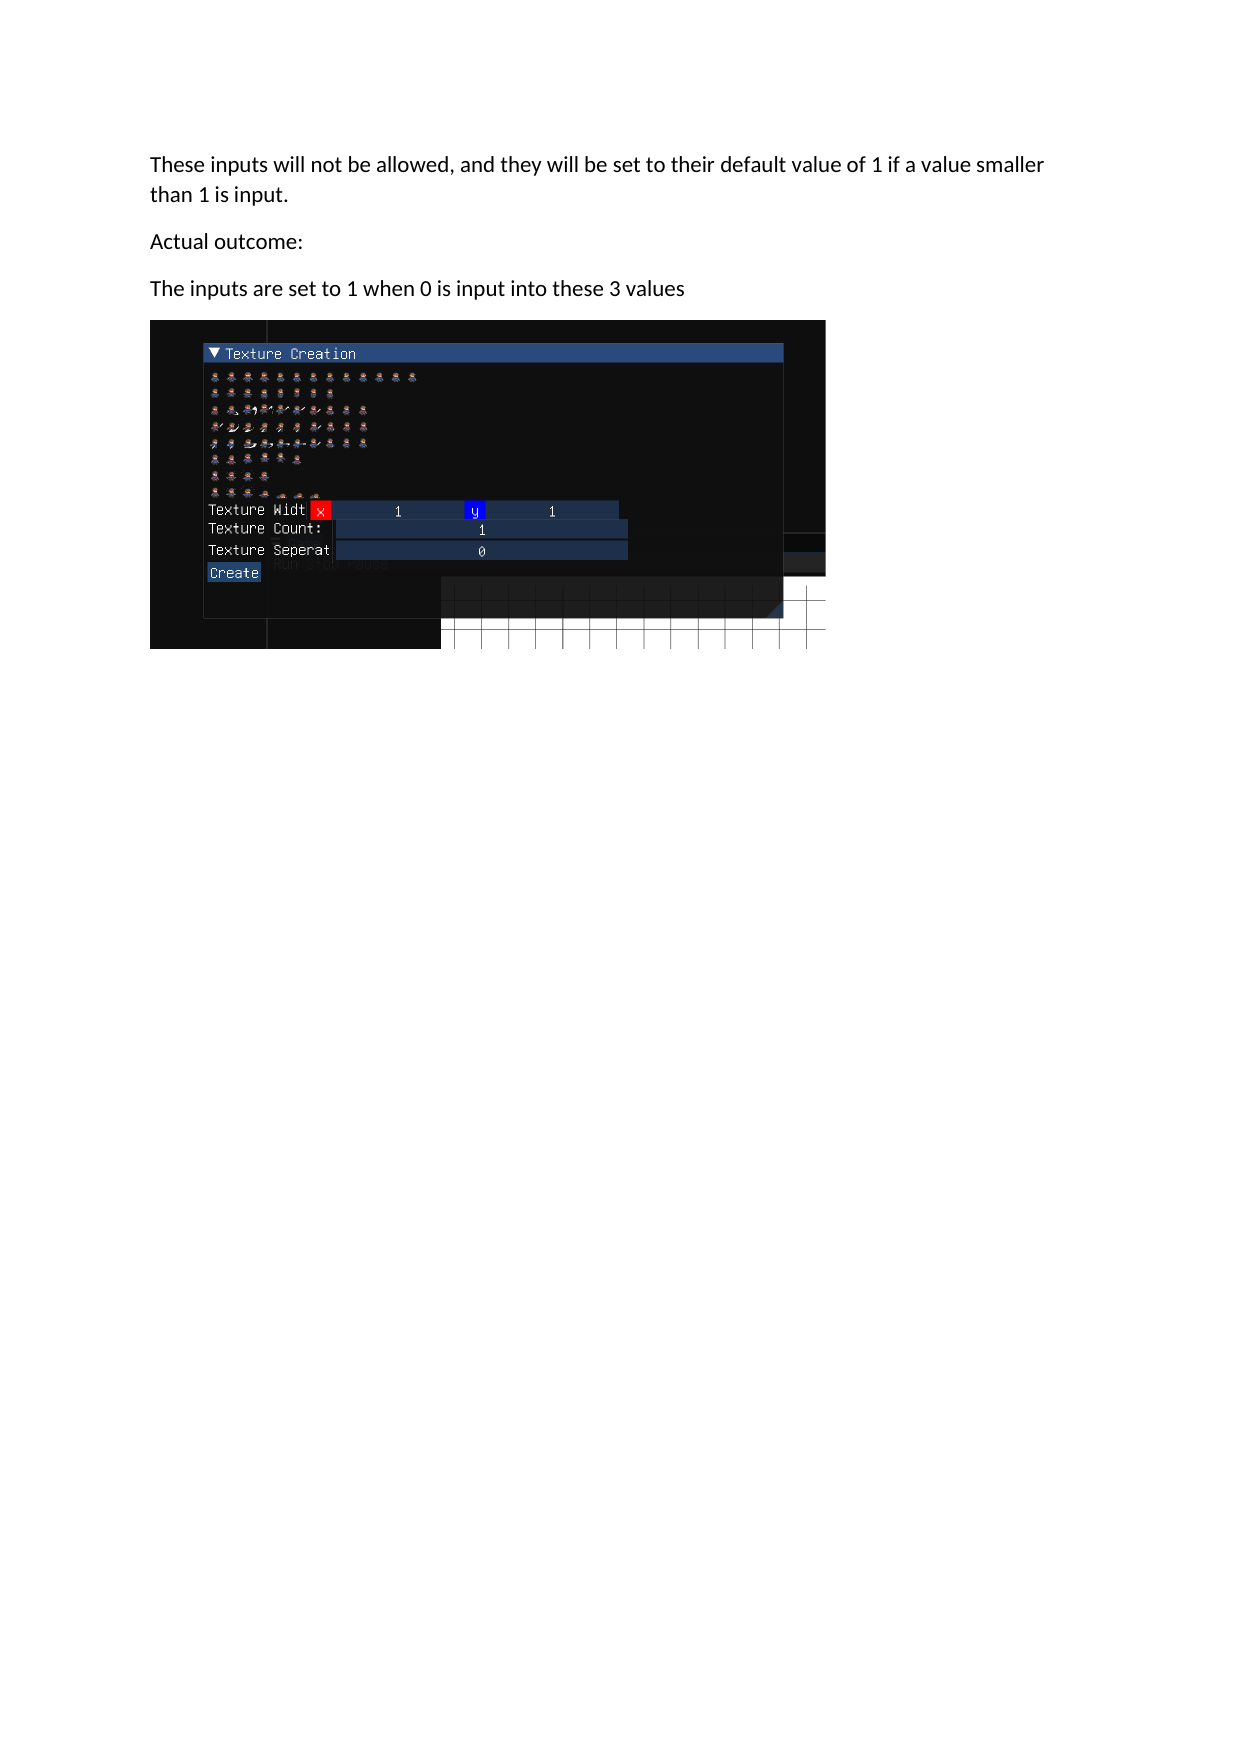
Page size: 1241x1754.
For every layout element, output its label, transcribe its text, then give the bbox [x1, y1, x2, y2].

text Actual outcome: [150, 227, 1090, 255]
text The inputs are set to 1 when 0 is input into these 3 values [150, 274, 1090, 302]
text These inputs will not be allowed, and they will be set to their default value of 1 if a value smaller than 1 is input. [150, 150, 1090, 208]
picture [150, 320, 826, 649]
